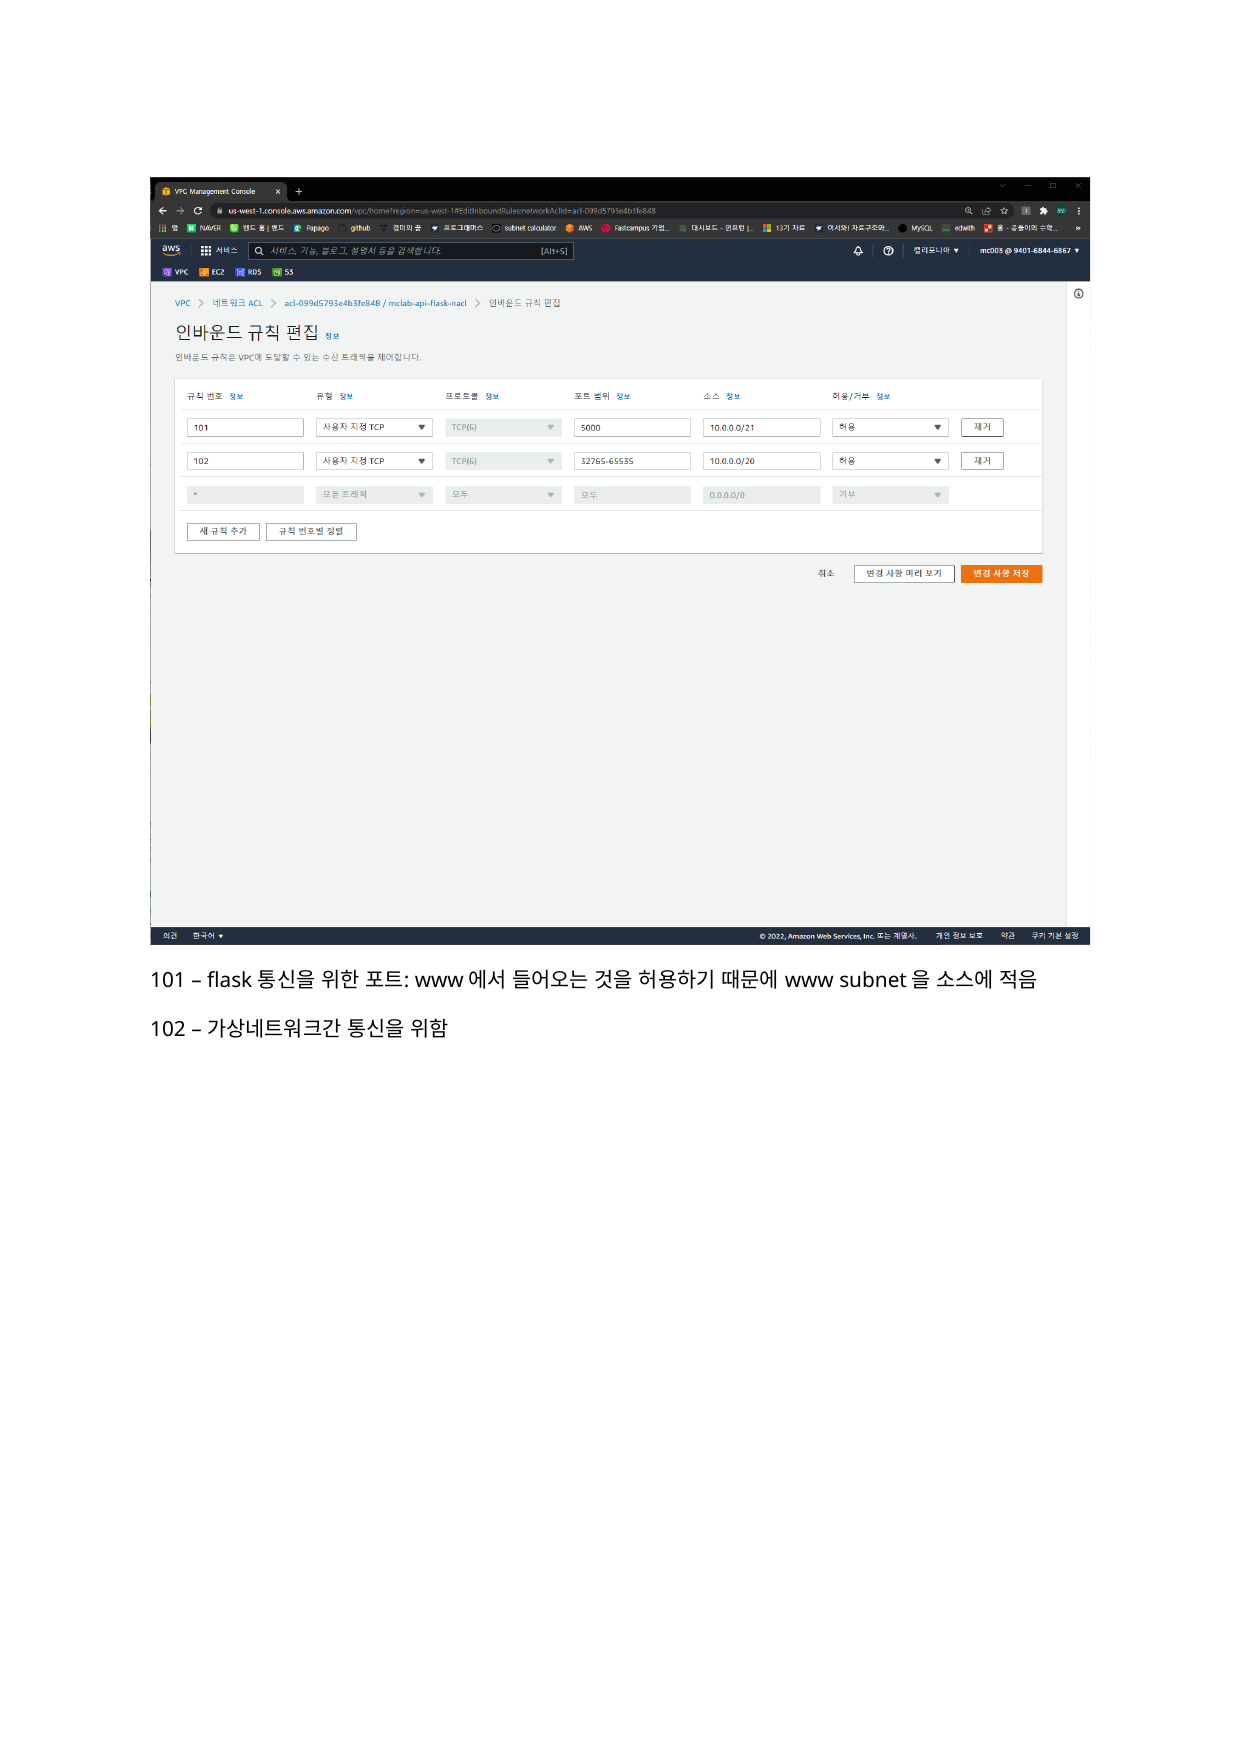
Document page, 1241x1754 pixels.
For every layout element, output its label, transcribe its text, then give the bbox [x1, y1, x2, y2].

text 102 – 가상네트워크간 통신을 위함 [150, 1012, 1090, 1043]
text 101 – flask 통신을 위한 포트: www에서 들어오는 것을 허용하기 때문에 www subnet을 소스에 적음 [150, 963, 1090, 993]
picture [150, 177, 1091, 945]
